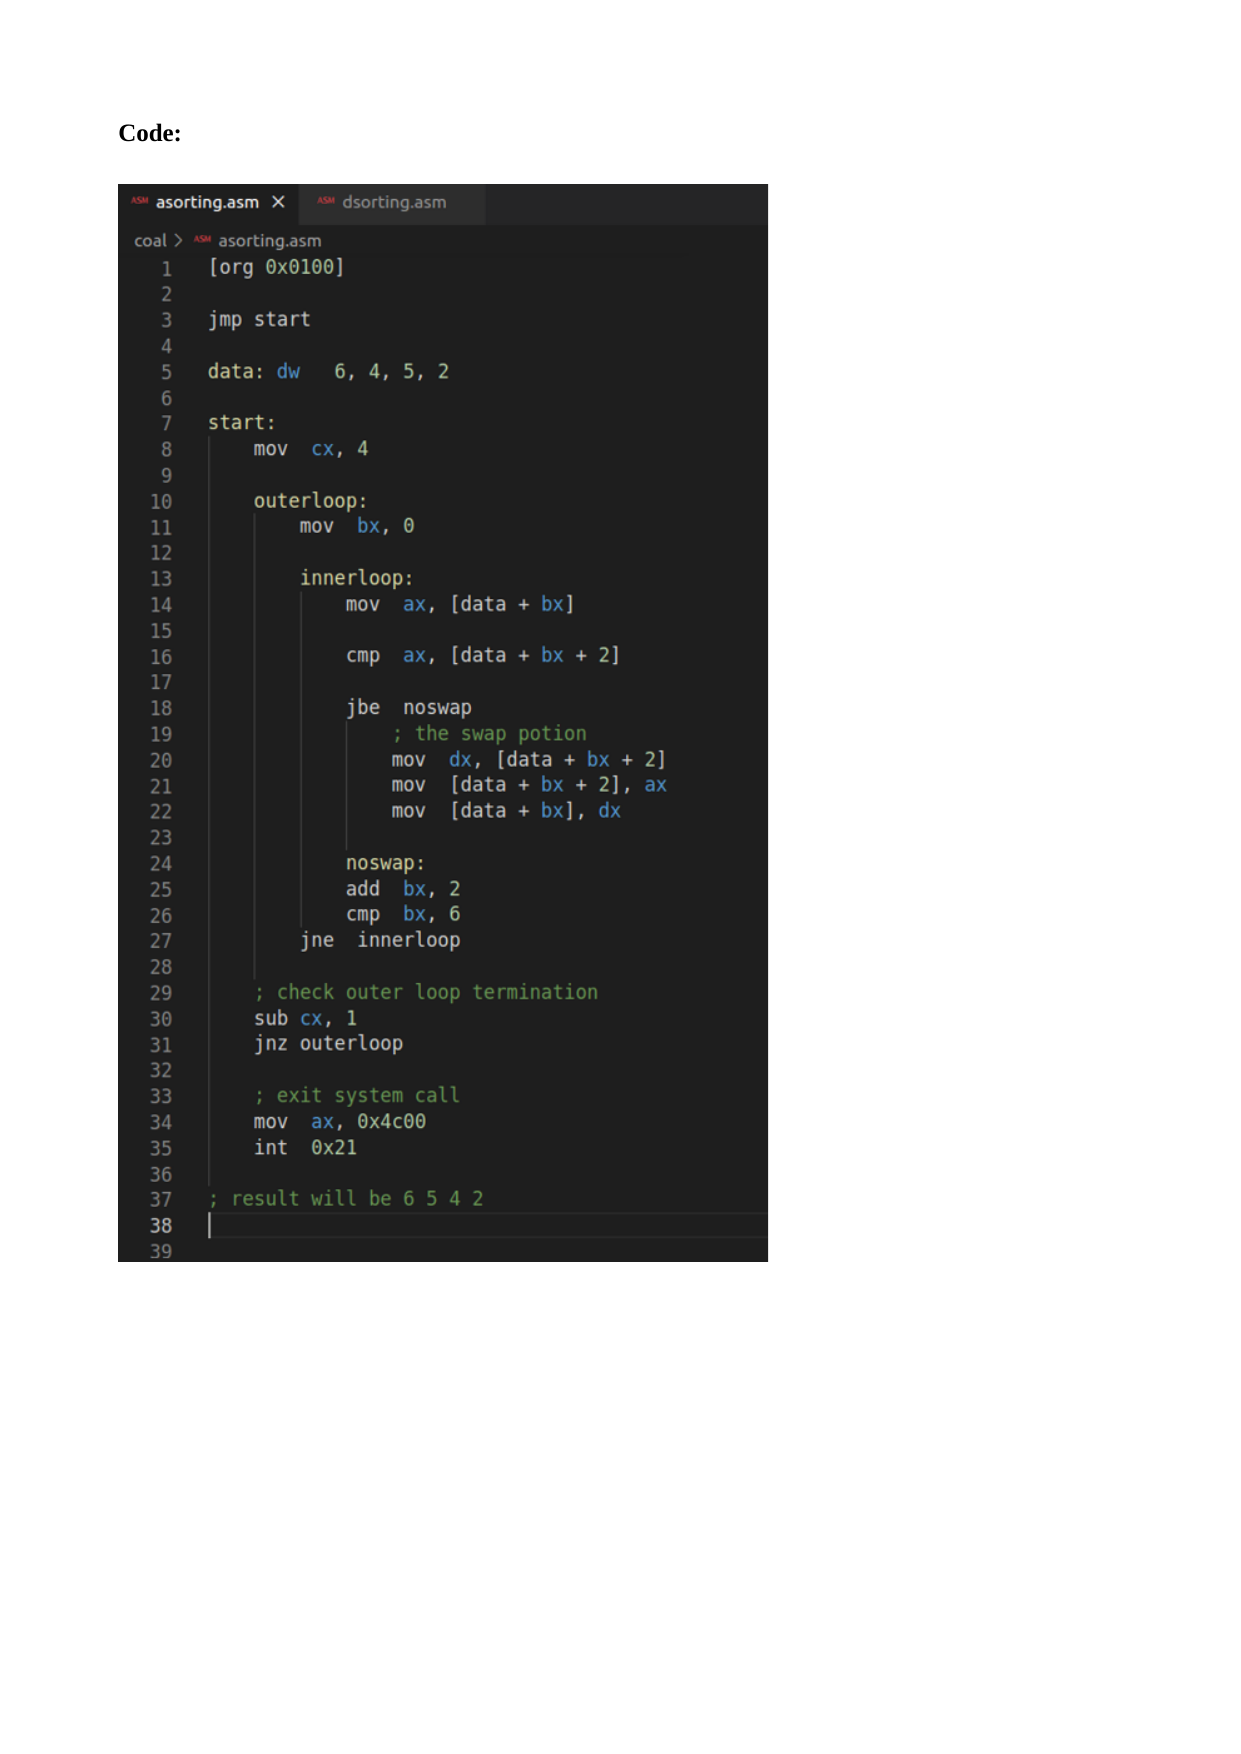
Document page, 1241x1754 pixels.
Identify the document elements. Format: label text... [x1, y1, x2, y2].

picture [118, 184, 769, 1262]
text Code: [118, 118, 1122, 147]
